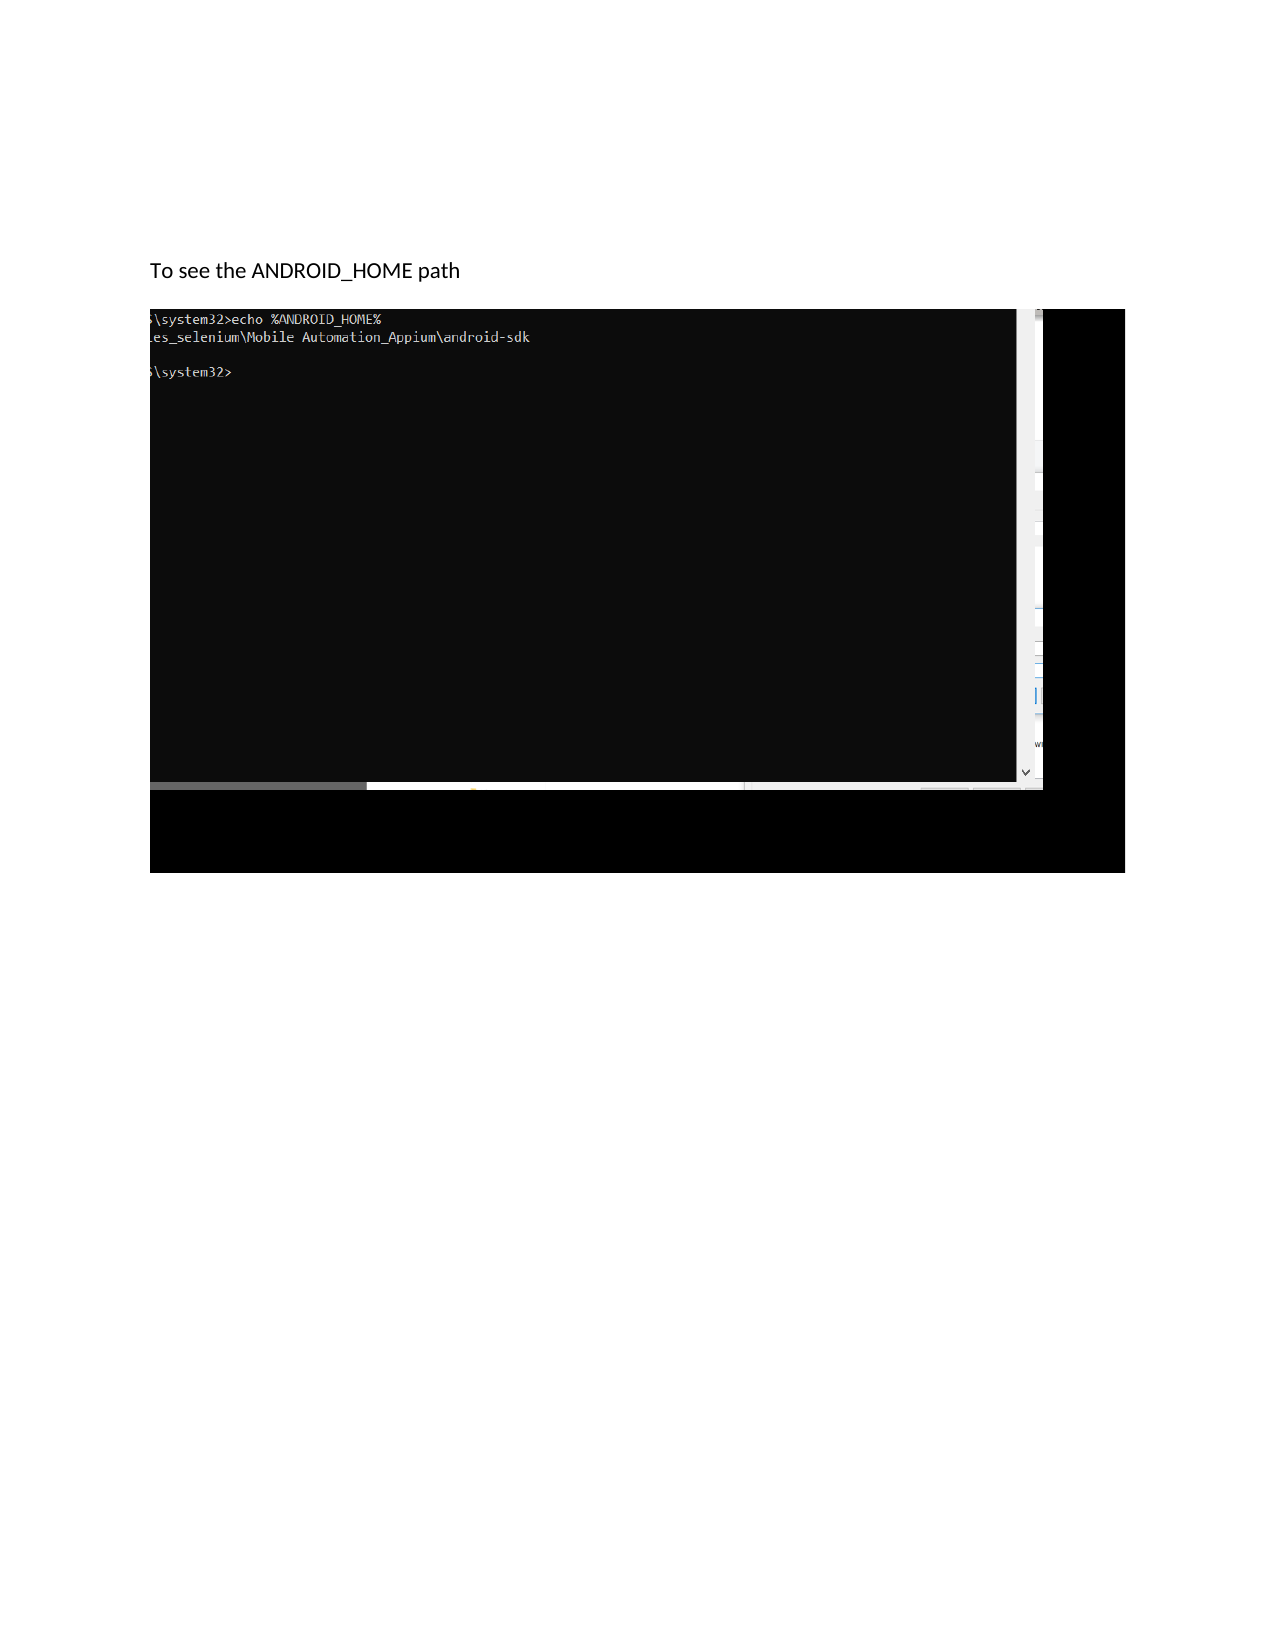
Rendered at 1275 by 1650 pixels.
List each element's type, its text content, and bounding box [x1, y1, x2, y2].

text To see the ANDROID_HOME path [150, 256, 1125, 284]
